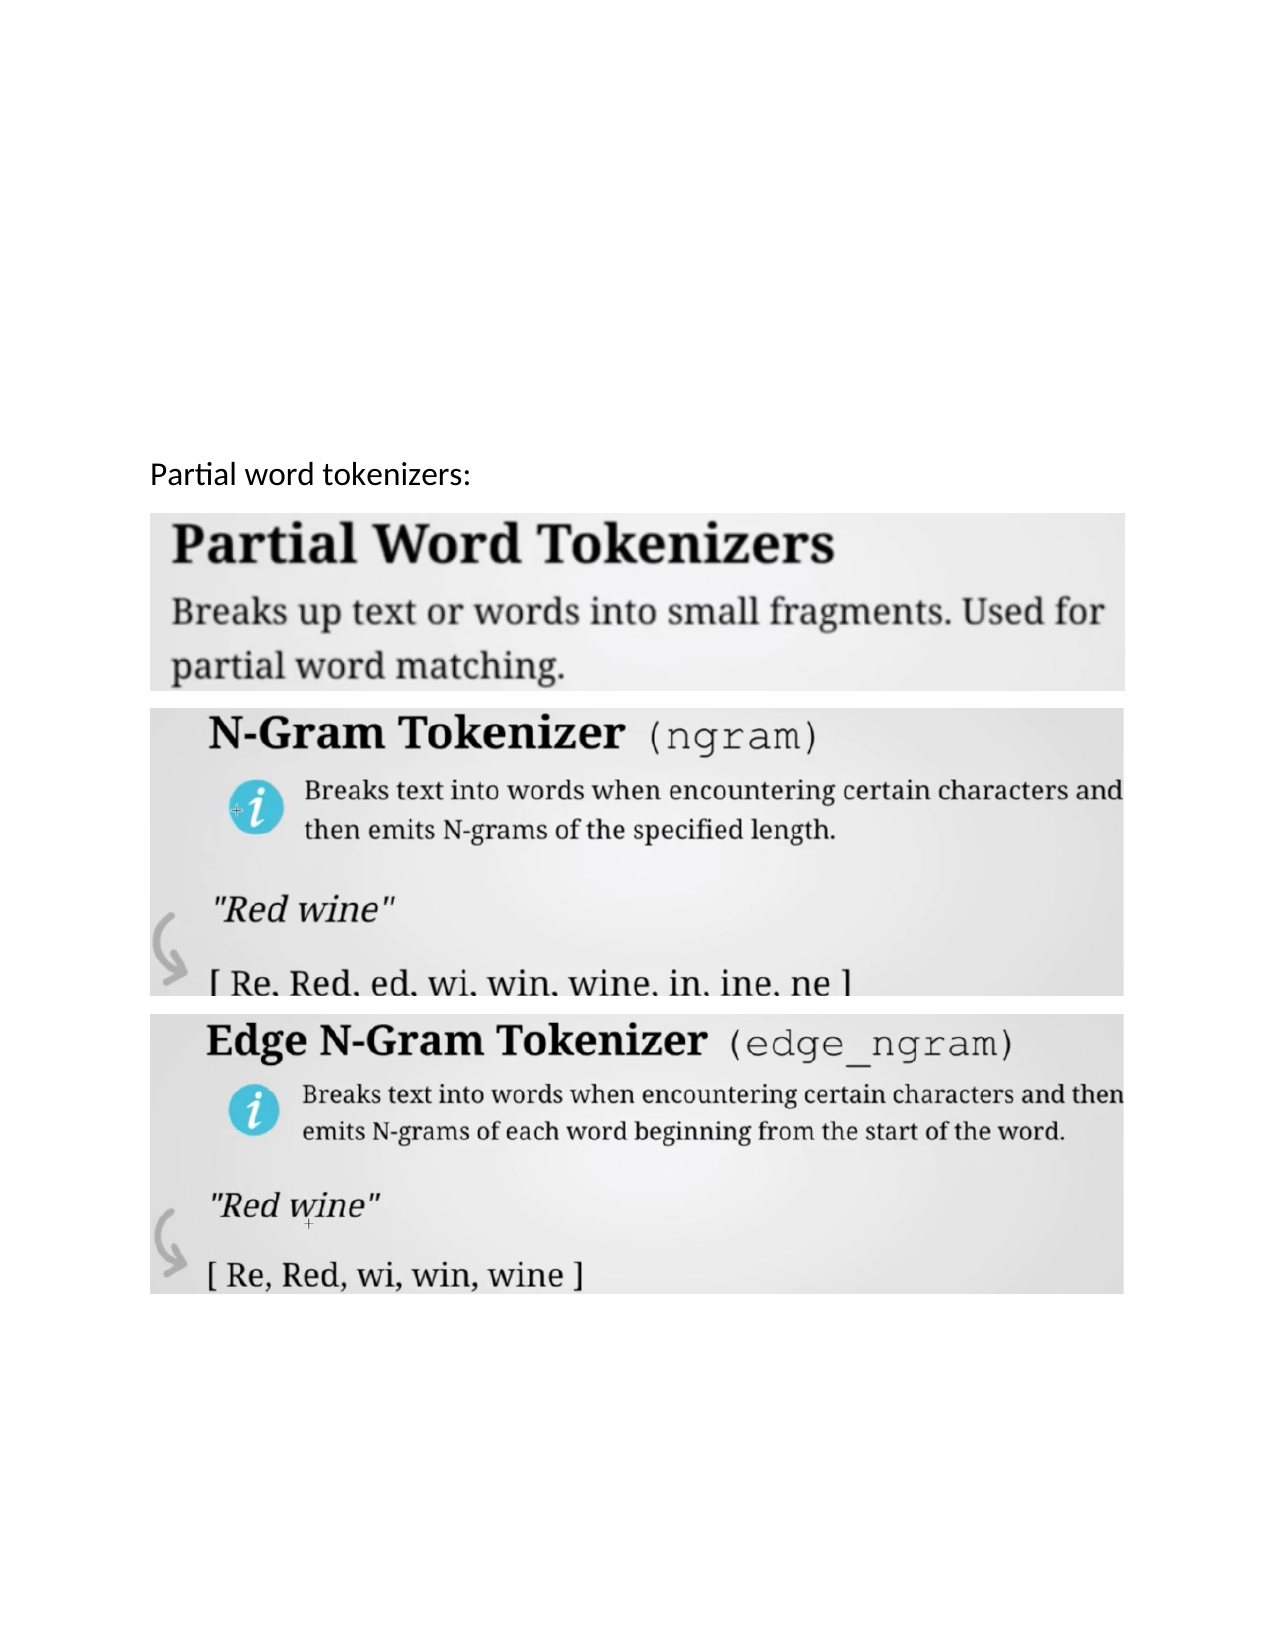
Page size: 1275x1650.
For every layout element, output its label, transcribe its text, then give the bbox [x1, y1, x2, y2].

picture [150, 513, 1125, 691]
picture [150, 1014, 1124, 1294]
text Partial word tokenizers: [150, 453, 1125, 494]
picture [150, 708, 1124, 996]
